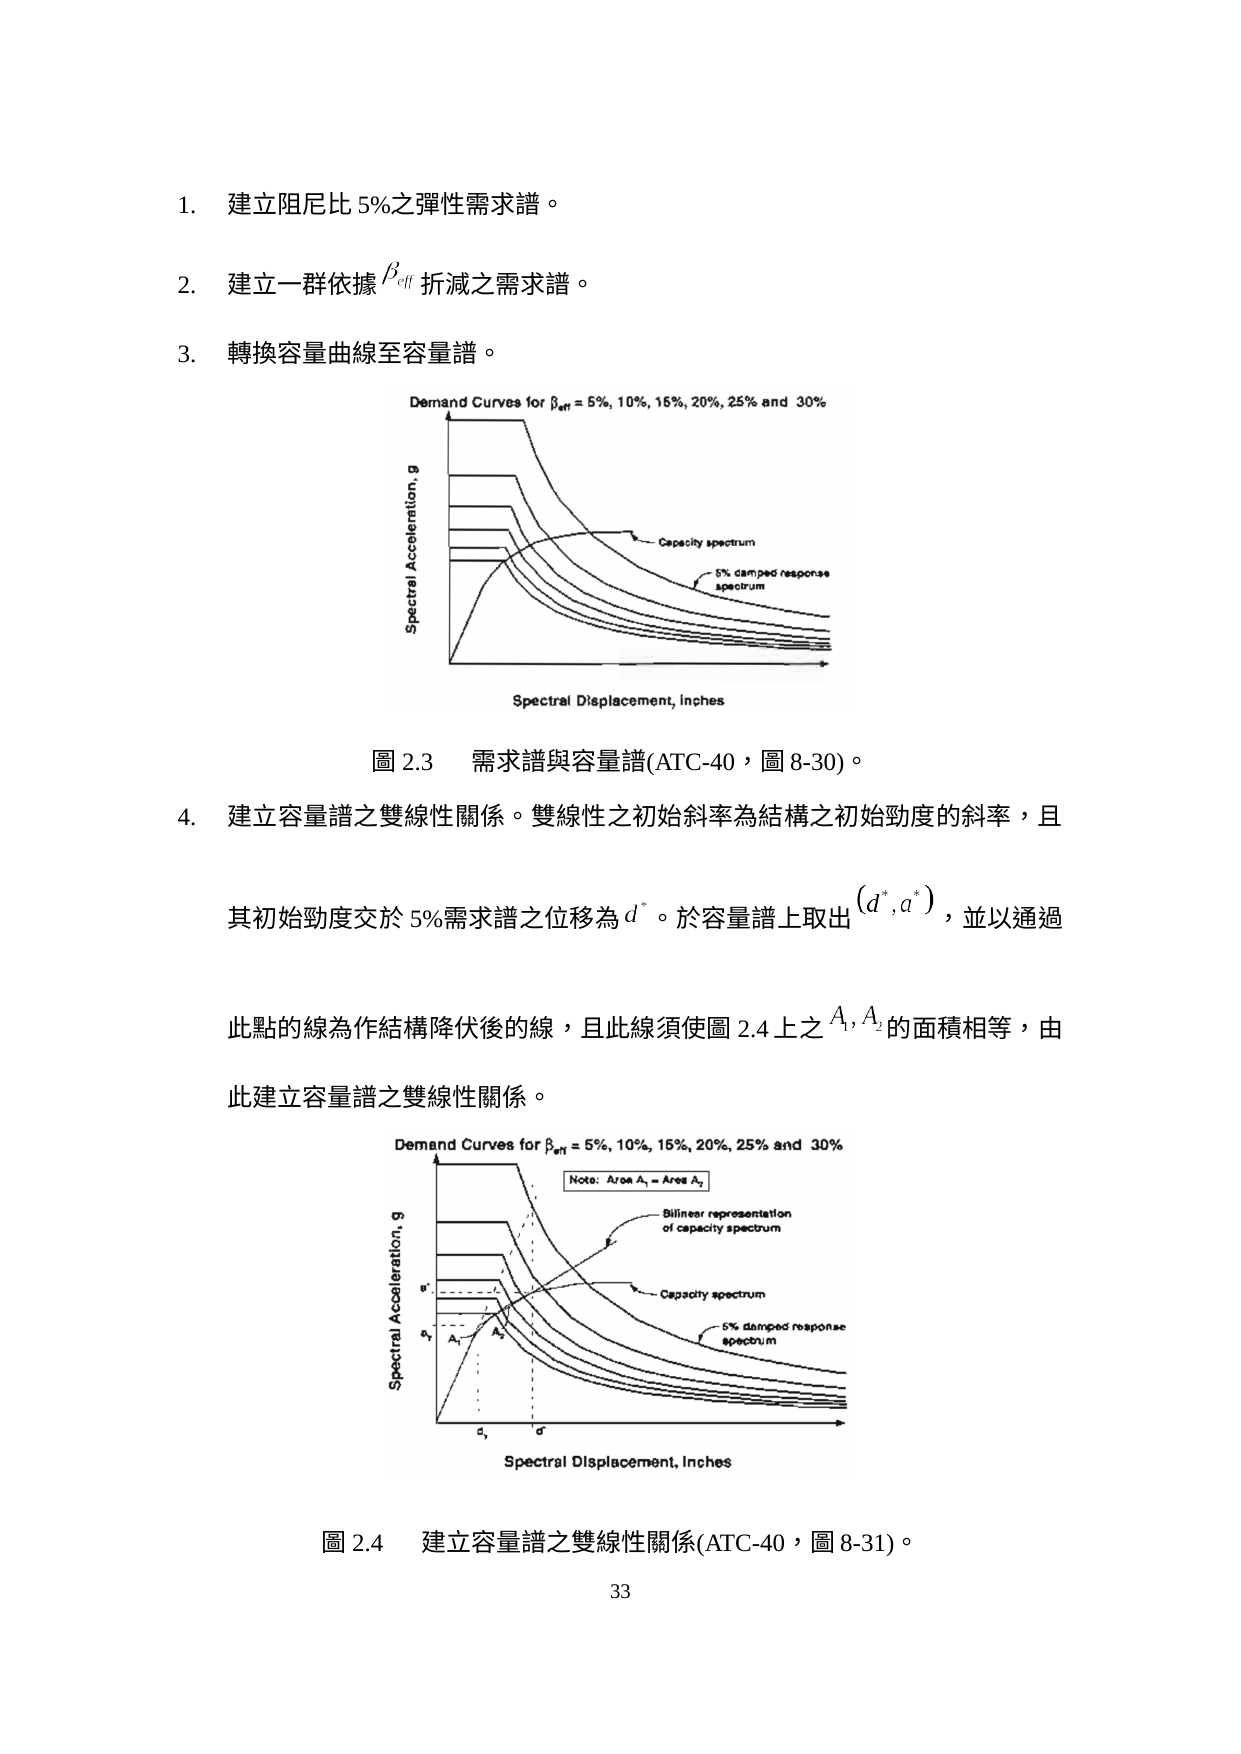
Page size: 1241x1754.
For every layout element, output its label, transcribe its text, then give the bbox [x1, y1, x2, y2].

list 建立一群依據折減之需求譜。 [177, 240, 1063, 315]
picture [383, 388, 857, 712]
list 轉換容量曲線至容量譜。 [177, 333, 1063, 370]
text 圖 2.4 建立容量譜之雙線性關係(ATC-40，圖8-31)。 [177, 1522, 1063, 1560]
list 建立容量譜之雙線性關係。雙線性之初始斜率為結構之初始勁度的斜率，且其初始勁度交於5%需求譜之位移為。於容量譜上取出，並以通過此點的線為作結構降伏後的線，且此線須使圖 2.4上之的面積相等，由此建立容量譜之雙線性關係。 [177, 796, 1063, 1115]
text 圖 2.3 需求譜與容量譜(ATC-40，圖8-30)。 [177, 740, 1063, 778]
picture [383, 1132, 857, 1476]
list 建立阻尼比5%之彈性需求譜。 [177, 184, 1063, 222]
